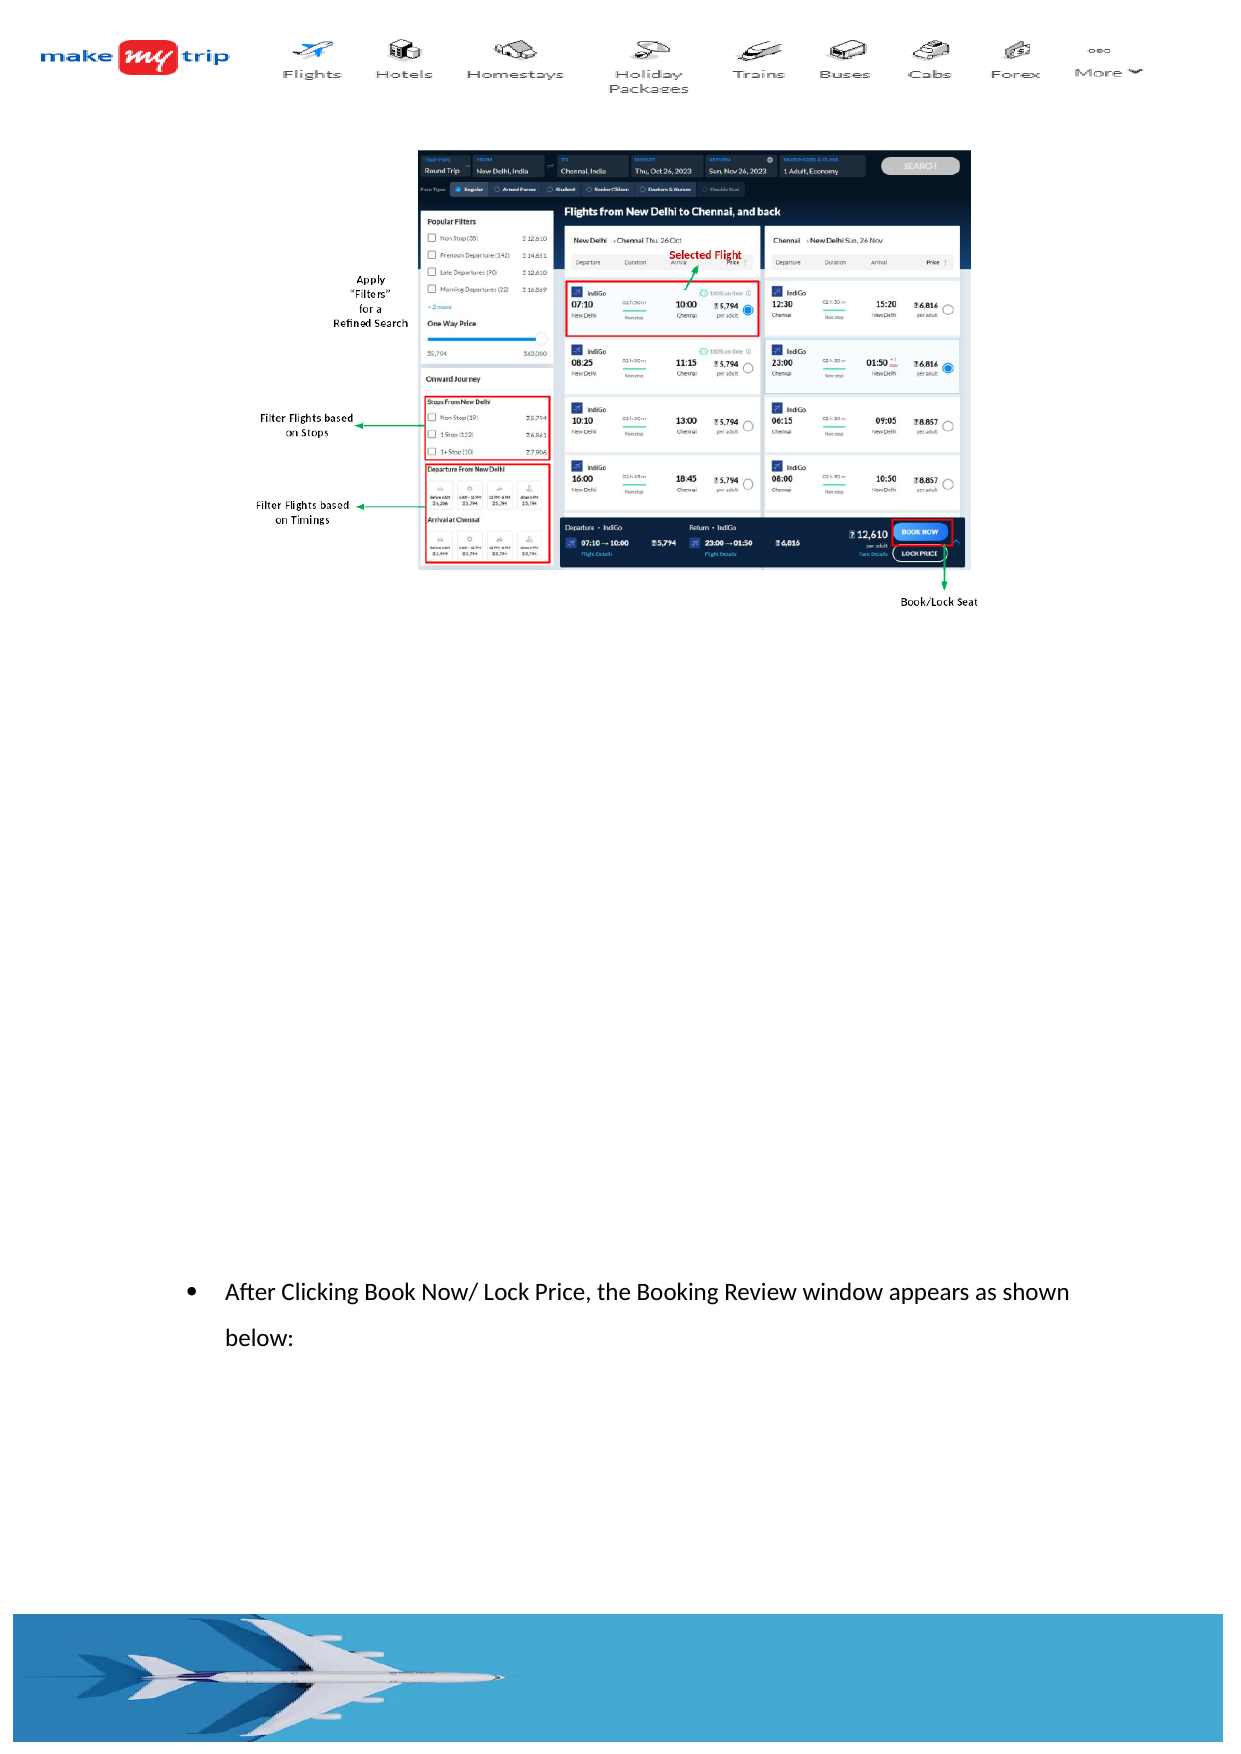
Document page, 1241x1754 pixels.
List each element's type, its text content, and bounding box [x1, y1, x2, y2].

list After Clicking Book Now/ Lock Price, the Booking Review window appears as shown below: [187, 1276, 1090, 1352]
picture [13, 1614, 1223, 1742]
picture [6, 34, 1218, 93]
